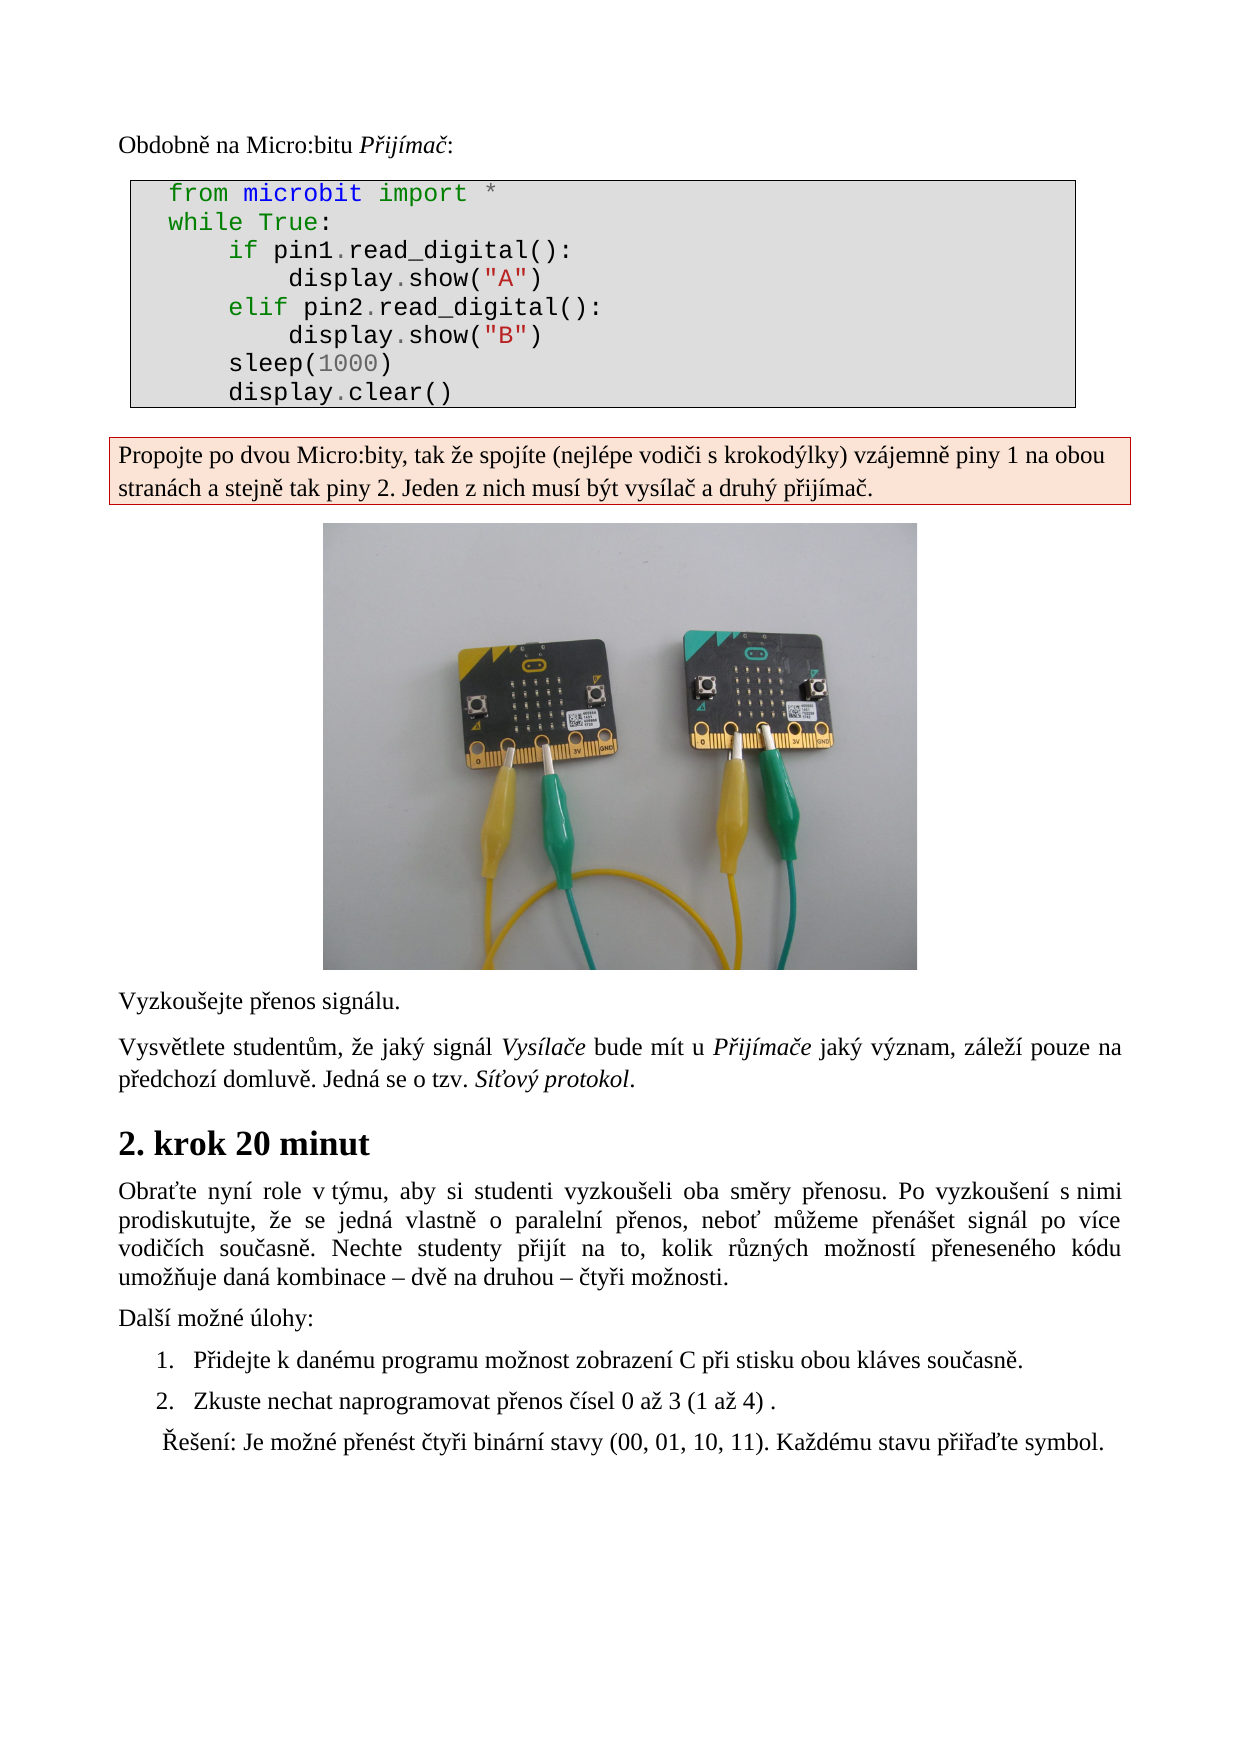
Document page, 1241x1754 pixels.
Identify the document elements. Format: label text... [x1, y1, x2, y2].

text Další možné úlohy: [118, 1303, 1122, 1332]
text Řešení: Je možné přenést čtyři binární stavy (00, 01, 10, 11). Každému stavu přiřaďte symbol. [118, 1427, 1122, 1456]
list Zkuste nechat naprogramovat přenos čísel 0 až 3 (1 až 4) . [156, 1386, 1122, 1415]
picture [323, 523, 918, 970]
list Přidejte k danému programu možnost zobrazení C při stisku obou kláves současně. [156, 1345, 1122, 1373]
text Obraťte nyní role v týmu, aby si studenti vyzkoušeli oba směry přenosu. Po vyzkoušení s nimi prodiskutujte, že se jedná vlastně o paralelní přenos, neboť můžeme přenášet signál po více vodičích současně. Nechte studenty přijít na to, kolik různých možností přeneseného kódu umožňuje daná kombinace – dvě na druhou – čtyři možnosti. [118, 1176, 1122, 1291]
subtitle 2. krok 20 minut [118, 1123, 1122, 1163]
text Vyzkoušejte přenos signálu. [118, 986, 1122, 1015]
text Propojte po dvou Micro:bity, tak že spojíte (nejlépe vodiči s krokodýlky) vzájemně piny 1 na obou stranách a stejně tak piny 2. Jeden z nich musí být vysílač a druhý přijímač. [110, 438, 1130, 504]
list Obdobně na Micro:bitu Přijímač: [118, 131, 1122, 159]
text Vysvětlete studentům, že jaký signál Vysílače bude mít u Přijímače jaký význam, záleží pouze na předchozí domluvě. Jedná se o tzv. Síťový protokol. [118, 1032, 1122, 1093]
